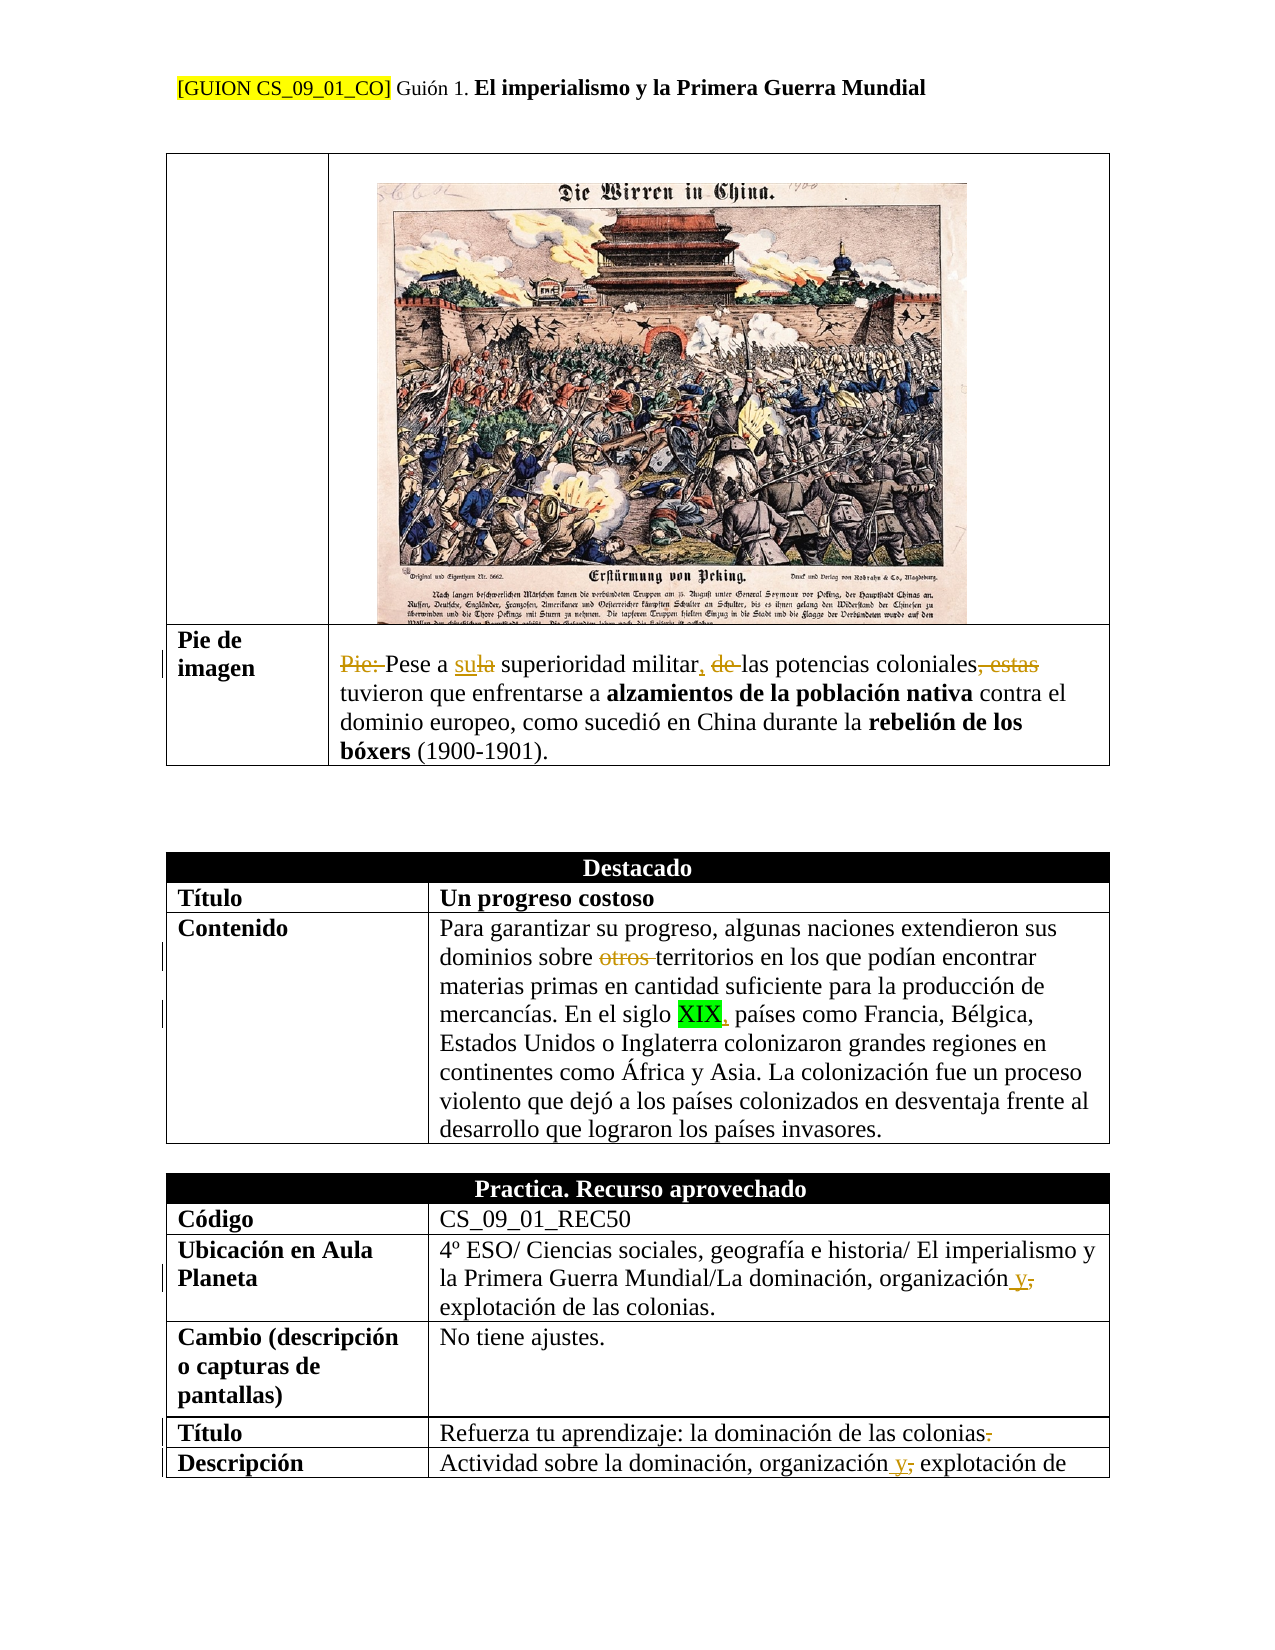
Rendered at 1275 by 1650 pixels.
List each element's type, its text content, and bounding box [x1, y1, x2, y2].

table_cell Pese a superioridad militar las potencias coloniales tuvieron que enfrentarse a alzamientos de la población nativa contra el dominio europeo, como sucedió en China durante la rebelión de los bóxers (1900-1901). [329, 625, 1109, 764]
table_cell 4º ESO/ Ciencias sociales, geografía e historia/ El imperialismo y la Primera Guerra Mundial/La dominación, organización explotación de las colonias. [429, 1235, 1109, 1321]
table_cell Cambio (descripción o capturas de pantallas) [167, 1322, 428, 1416]
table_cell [429, 1448, 1109, 1477]
table_header Destacado [167, 853, 1109, 882]
table_cell Contenido [167, 913, 428, 1143]
table_cell Ubicación en Aula Planeta [167, 1235, 428, 1321]
table_cell Un progreso costoso [429, 883, 1109, 912]
table_cell Título [167, 1418, 428, 1447]
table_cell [329, 154, 1109, 623]
table_cell Para garantizar su progreso, algunas naciones extendieron sus dominios sobre territorios en los que podían encontrar materias primas en cantidad suficiente para la producción de mercancías. En el siglo XIX países como Francia, Bélgica, Estados Unidos o Inglaterra colonizaron grandes regiones en continentes como África y Asia. La colonización fue un proceso violento que dejó a los países colonizados en desventaja frente al desarrollo que lograron los países invasores. [429, 913, 1109, 1143]
table_cell Refuerza tu aprendizaje: la dominación de las colonias [429, 1418, 1109, 1447]
table_header Practica. Recurso aprovechado [167, 1174, 1109, 1203]
table_cell CS_09_01_REC50 [429, 1204, 1109, 1233]
table_cell Código [167, 1204, 428, 1233]
table_cell Descripción [167, 1448, 428, 1477]
table_cell Título [167, 883, 428, 912]
table_cell Pie de imagen [167, 625, 328, 764]
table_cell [167, 154, 328, 623]
table_cell No tiene ajustes. [429, 1322, 1109, 1416]
picture [377, 183, 967, 624]
